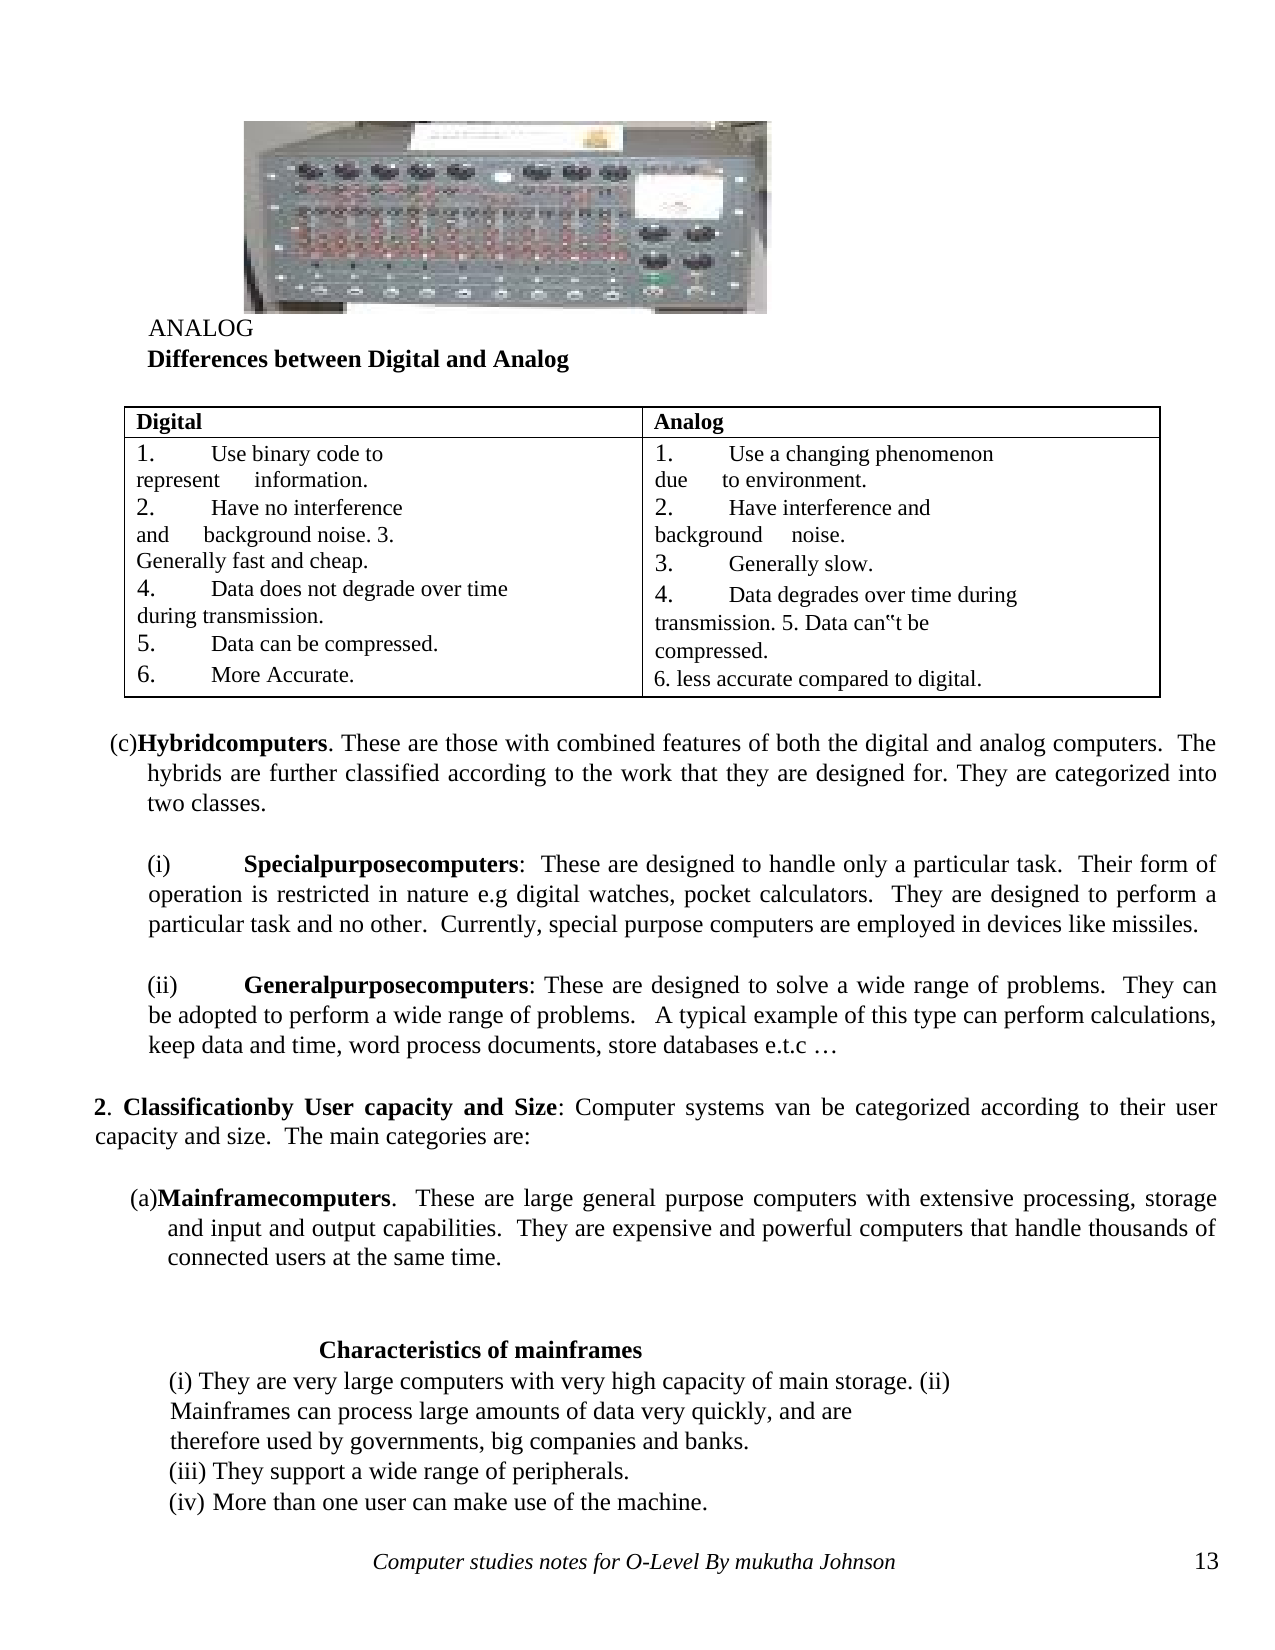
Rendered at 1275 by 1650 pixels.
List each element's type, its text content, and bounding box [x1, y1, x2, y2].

text (i) They are very large computers with very high capacity of main storage. (ii) Mainframes can process large amounts of data very quickly, and are therefore used by governments, big companies and banks. [169, 1366, 951, 1455]
list More than one user can make use of the machine. [169, 1487, 968, 1516]
table_header Analog [643, 408, 1159, 437]
text ANALOG [147, 259, 509, 342]
subtitle Characteristics of mainframes [319, 1335, 1219, 1364]
text 2. Classificationby User capacity and Size: Computer systems van be categorized according to their user capacity and size. The main categories are: [94, 1092, 1218, 1150]
subtitle Differences between Digital and Analog [147, 344, 1219, 373]
text (c)Hybridcomputers. These are those with combined features of both the digital and analog computers. The hybrids are further classified according to the work that they are designed for. They are categorized into two classes. [109, 728, 1218, 816]
list Specialpurposecomputers: These are designed to handle only a particular task. Their form of operation is restricted in nature e.g digital watches, pocket calculators. They are designed to perform a particular task and no other. Currently, special purpose computers are employed in devices like missiles. [147, 849, 1218, 937]
table_cell Use binary code to represent information. Have no interference and background noise. 3. Generally fast and cheap. Data does not degrade over time during transmission. Data can be compressed. More Accurate. [125, 438, 642, 696]
table_cell Use a changing phenomenon due to environment. Have interference and background noise. Generally slow. Data degrades over time during transmission. 5. Data can‟t be compressed. 6. less accurate compared to digital. [643, 438, 1159, 696]
text (a)Mainframecomputers. These are large general purpose computers with extensive processing, storage and input and output capabilities. They are expensive and powerful computers that handle thousands of connected users at the same time. [130, 1183, 1218, 1271]
list Generalpurposecomputers: These are designed to solve a wide range of problems. They can be adopted to perform a wide range of problems. A typical example of this type can perform calculations, keep data and time, word process documents, store databases e.t.c … [147, 971, 1218, 1058]
table_header Digital [125, 408, 642, 437]
picture [243, 121, 772, 314]
list They support a wide range of peripherals. [169, 1456, 968, 1485]
